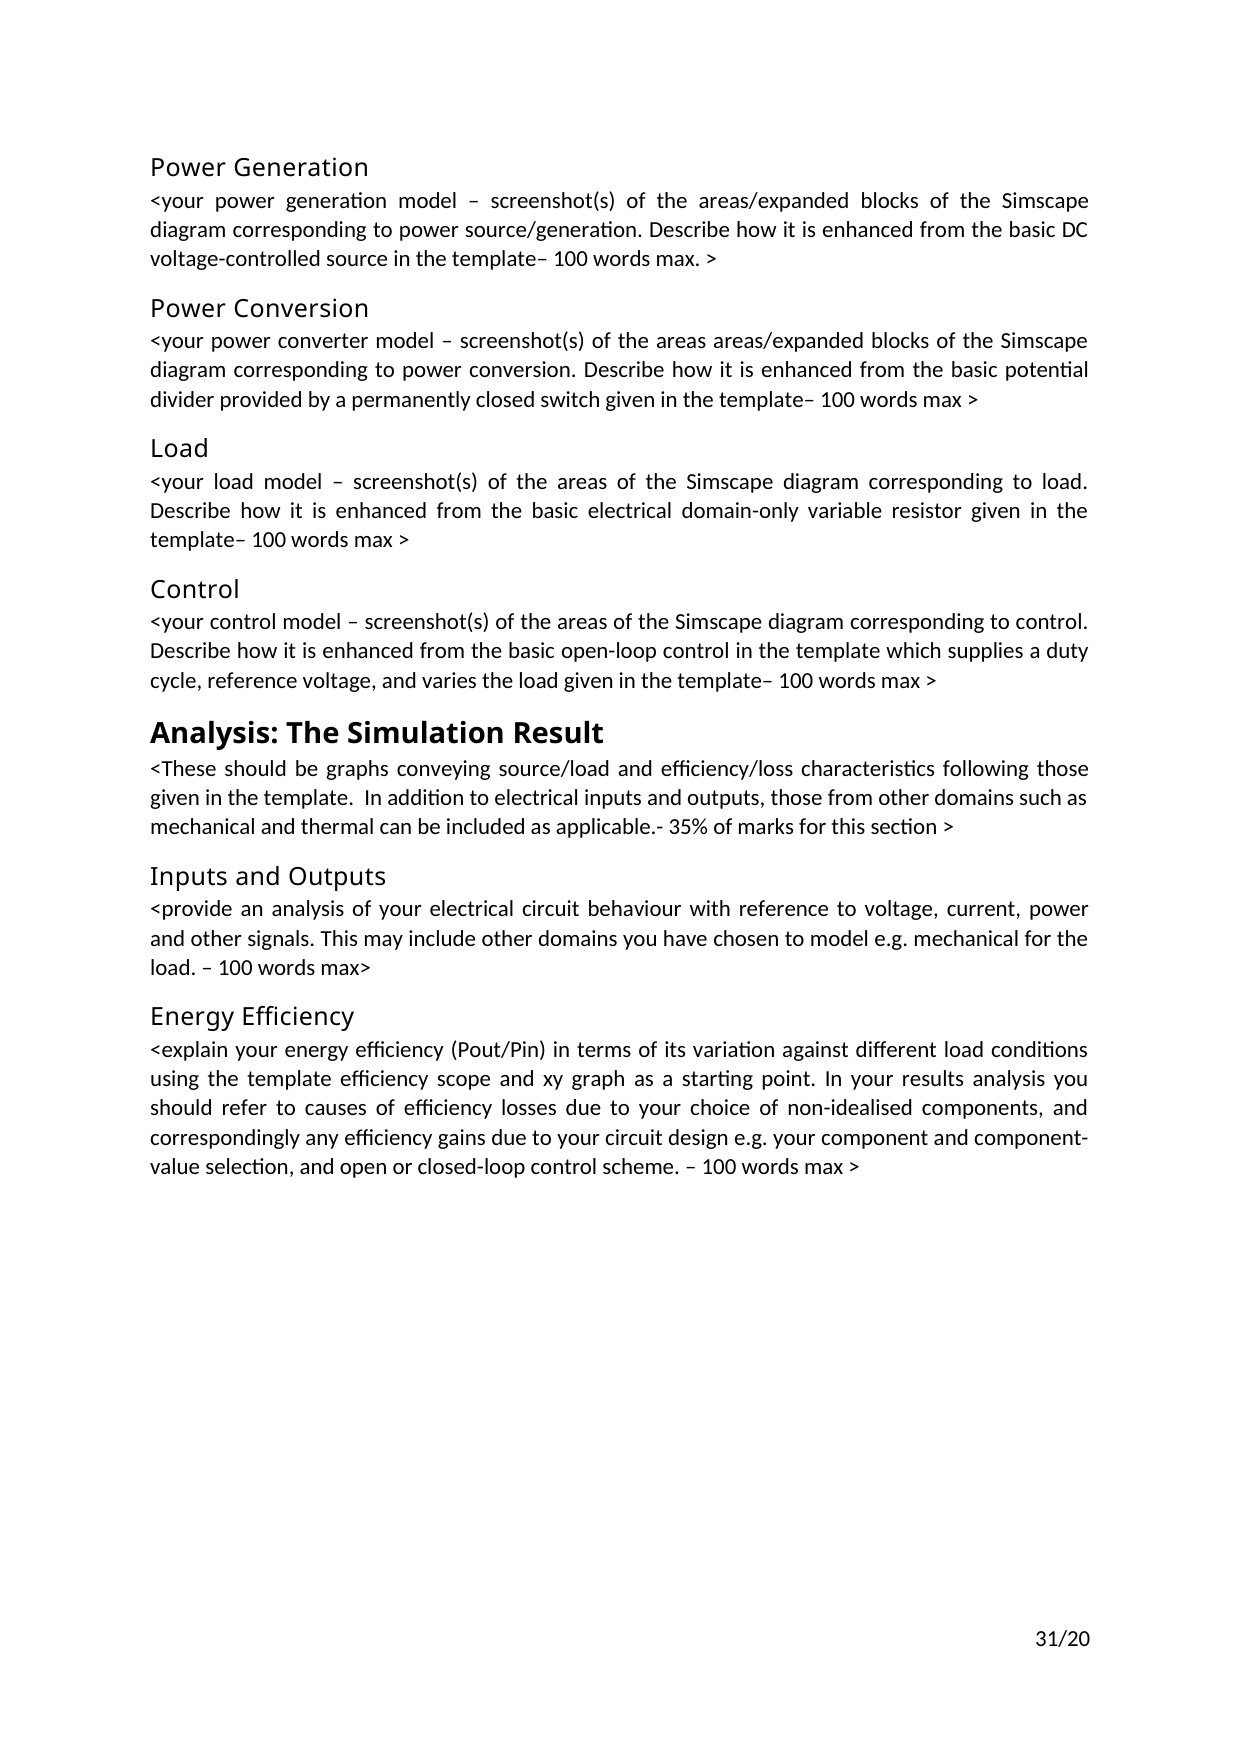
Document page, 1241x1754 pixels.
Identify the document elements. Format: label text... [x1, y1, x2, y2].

subtitle Energy Efficiency [150, 999, 1090, 1033]
text <your power converter model – screenshot(s) of the areas areas/expanded blocks of the Simscape diagram corresponding to power conversion. Describe how it is enhanced from the basic potential divider provided by a permanently closed switch given in the template– 100 words max > [150, 326, 1090, 413]
text <These should be graphs conveying source/load and efficiency/loss characteristics following those given in the template. In addition to electrical inputs and outputs, those from other domains such as mechanical and thermal can be included as applicable.- 35% of marks for this section > [150, 754, 1090, 841]
text <your load model – screenshot(s) of the areas of the Simscape diagram corresponding to load. Describe how it is enhanced from the basic electrical domain-only variable resistor given in the template– 100 words max > [150, 467, 1090, 553]
text <provide an analysis of your electrical circuit behaviour with reference to voltage, current, power and other signals. This may include other domains you have chosen to model e.g. mechanical for the load. – 100 words max> [150, 894, 1090, 981]
text <your power generation model – screenshot(s) of the areas/expanded blocks of the Simscape diagram corresponding to power source/generation. Describe how it is enhanced from the basic DC voltage-controlled source in the template– 100 words max. > [150, 186, 1090, 272]
text <explain your energy efficiency (Pout/Pin) in terms of its variation against different load conditions using the template efficiency scope and xy graph as a starting point. In your results analysis you should refer to causes of efficiency losses due to your choice of non-idealised components, and correspondingly any efficiency gains due to your circuit design e.g. your component and component-value selection, and open or closed-loop control scheme. – 100 words max > [150, 1035, 1090, 1180]
subtitle Inputs and Outputs [150, 858, 1090, 893]
subtitle Power Generation [150, 150, 1090, 184]
subtitle Control [150, 572, 1090, 606]
text <your control model – screenshot(s) of the areas of the Simscape diagram corresponding to control. Describe how it is enhanced from the basic open-loop control in the template which supplies a duty cycle, reference voltage, and varies the load given in the template– 100 words max > [150, 607, 1090, 694]
subtitle Analysis: The Simulation Result [150, 712, 1090, 752]
subtitle Load [150, 431, 1090, 465]
subtitle Power Conversion [150, 291, 1090, 324]
